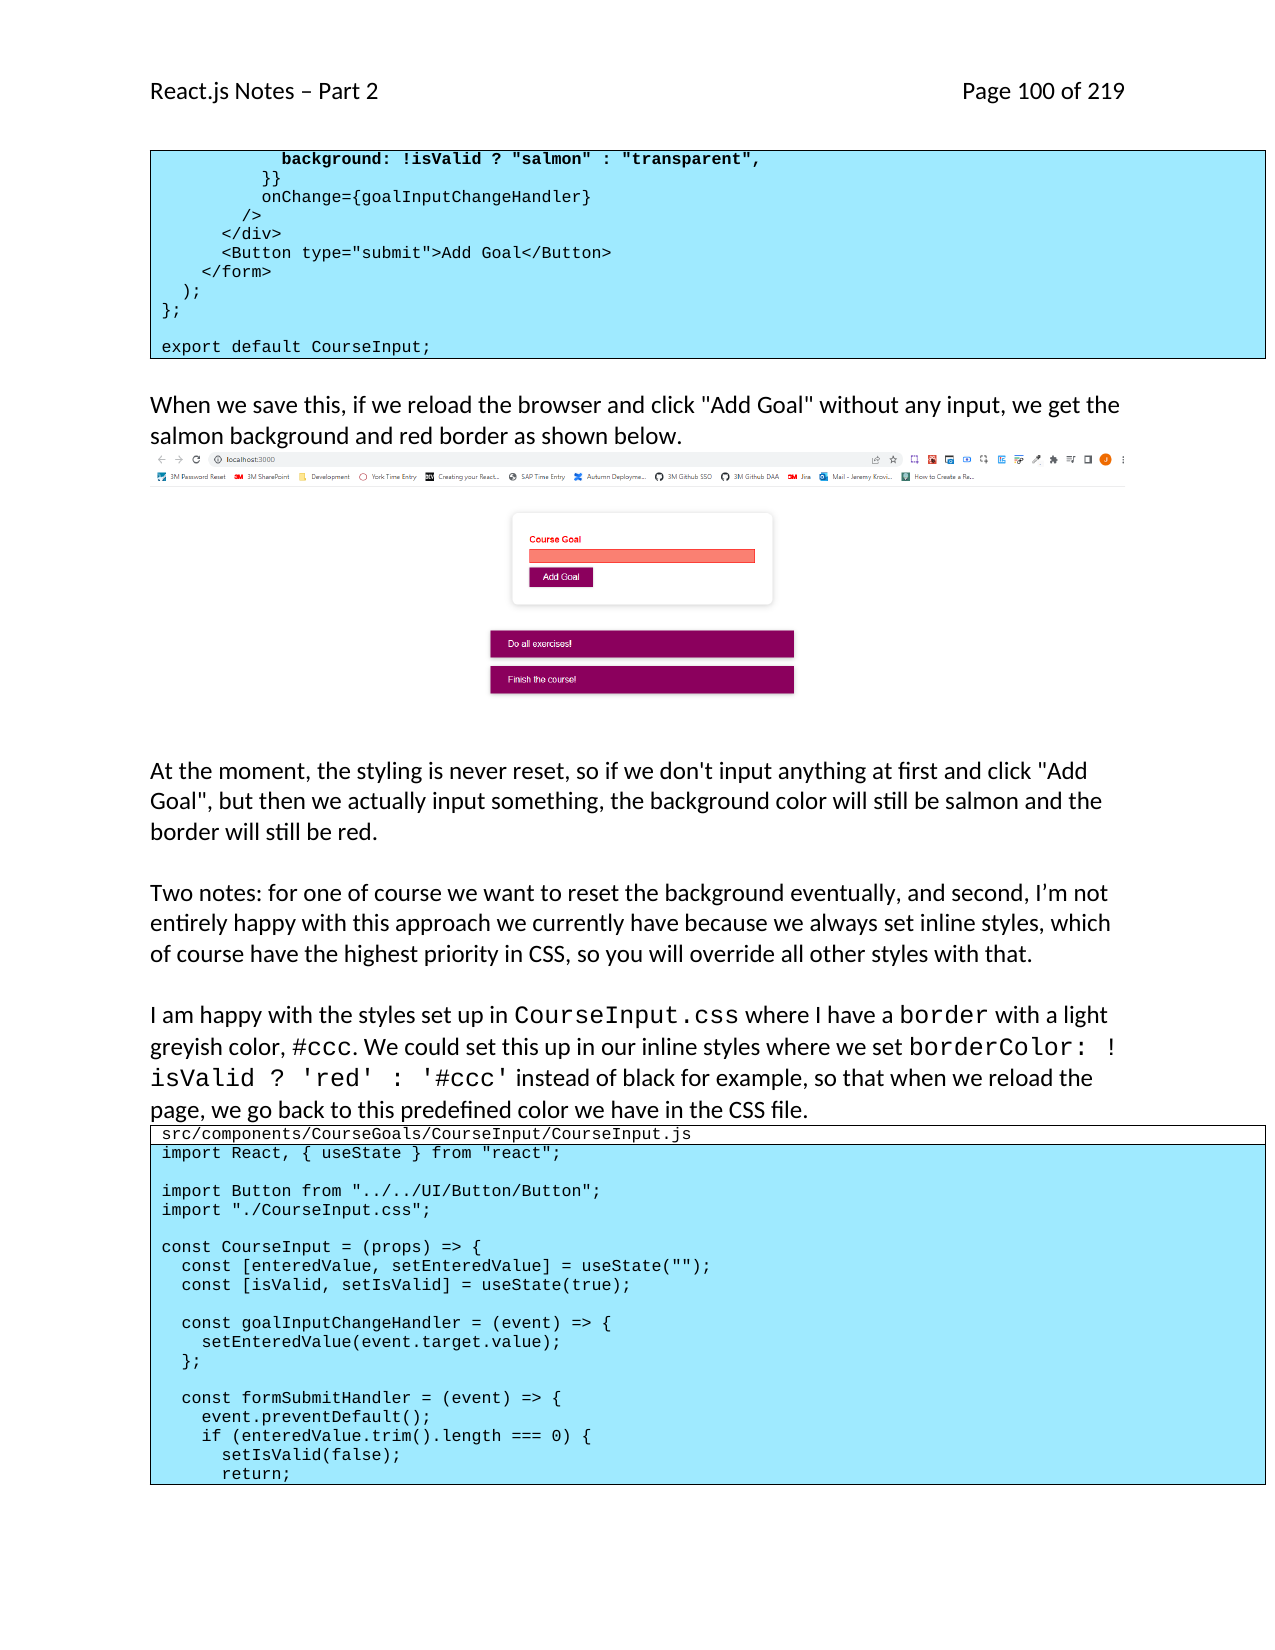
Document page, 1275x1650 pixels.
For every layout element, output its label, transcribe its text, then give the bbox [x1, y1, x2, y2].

text Two notes: for one of course we want to reset the background eventually, and second, I’m not entirely happy with this approach we currently have because we always set inline styles, which of course have the highest priority in CSS, so you will override all other styles with that. [150, 877, 1125, 968]
text When we save this, if we reload the browser and click "Add Goal" without any input, we get the salmon background and red border as shown below. [150, 389, 1125, 450]
table_header src/components/CourseGoals/CourseInput/CourseInput.js [151, 1126, 1265, 1144]
text At the moment, the styling is never reset, so if we don't input anything at first and click "Add Goal", but then we actually input something, the background color will still be salmon and the border will still be red. [150, 755, 1125, 846]
text I am happy with the styles set up in CourseInput.css where I have a border with a light greyish color, #ccc. We could set this up in our inline styles where we set borderColor: !isValid ? 'red' : '#ccc' instead of black for example, so that when we reload the page, we go back to this predefined color we have in the CSS file. [150, 999, 1125, 1125]
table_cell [151, 1145, 1265, 1484]
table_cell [151, 151, 1265, 358]
picture [150, 450, 1125, 755]
